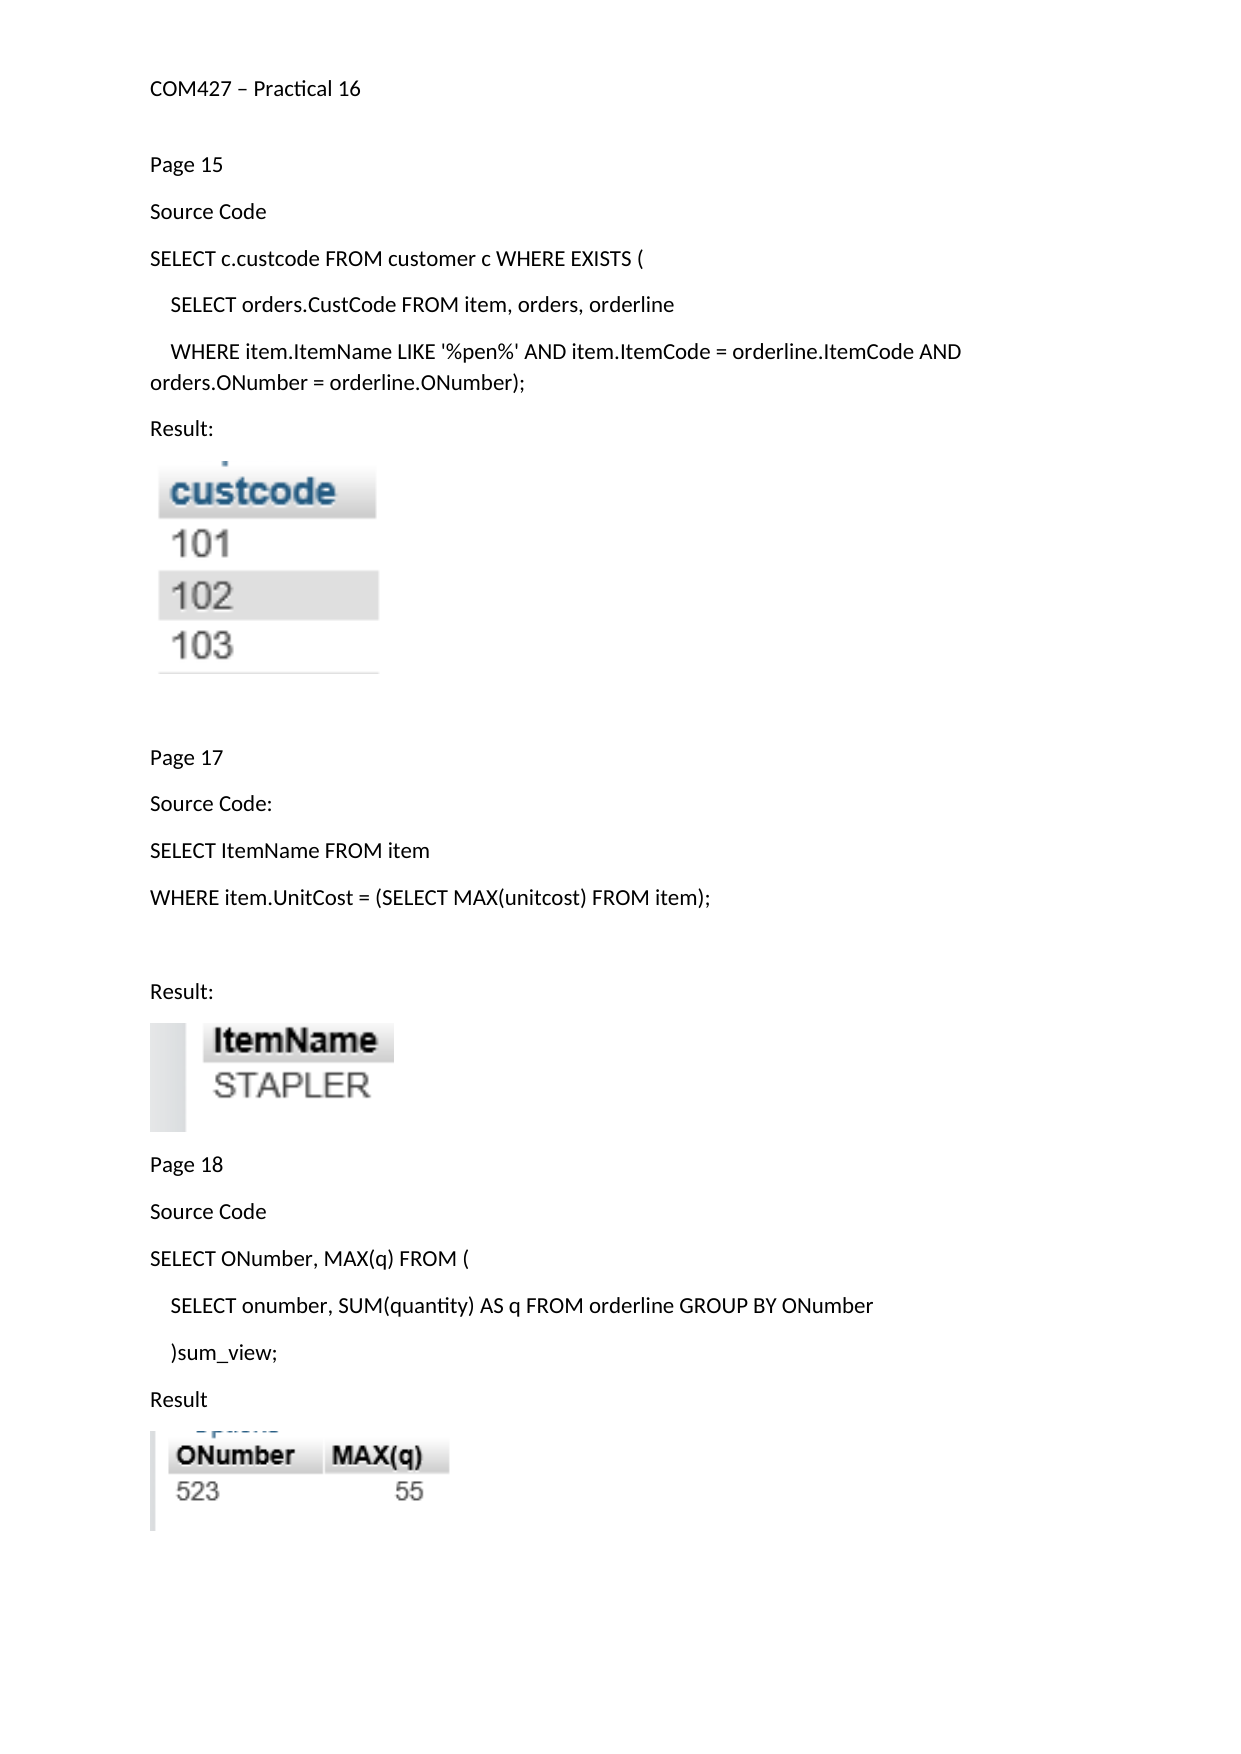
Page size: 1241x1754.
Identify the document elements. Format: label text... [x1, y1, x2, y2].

text SELECT ItemName FROM item [150, 836, 1090, 864]
text Result: [150, 977, 1090, 1005]
text Result [150, 1385, 1090, 1413]
text WHERE item.ItemName LIKE '%pen%' AND item.ItemCode = orderline.ItemCode AND orders.ONumber = orderline.ONumber); [150, 337, 1090, 396]
picture [150, 1431, 467, 1531]
text SELECT ONumber, MAX(q) FROM ( [150, 1244, 1090, 1272]
text SELECT onumber, SUM(quantity) AS q FROM orderline GROUP BY ONumber [150, 1291, 1090, 1319]
text Page 18 [150, 1151, 1090, 1179]
text Source Code [150, 1197, 1090, 1226]
text Source Code [150, 197, 1090, 225]
picture [150, 461, 382, 674]
text SELECT c.custcode FROM customer c WHERE EXISTS ( [150, 244, 1090, 272]
text Source Code: [150, 789, 1090, 818]
text Result: [150, 414, 1090, 443]
text )sum_view; [150, 1338, 1090, 1366]
picture [150, 1023, 394, 1132]
text Page 17 [150, 743, 1090, 771]
text SELECT orders.CustCode FROM item, orders, orderline [150, 291, 1090, 319]
text Page 15 [150, 150, 1090, 178]
text WHERE item.UnitCost = (SELECT MAX(unitcost) FROM item); [150, 883, 1090, 911]
